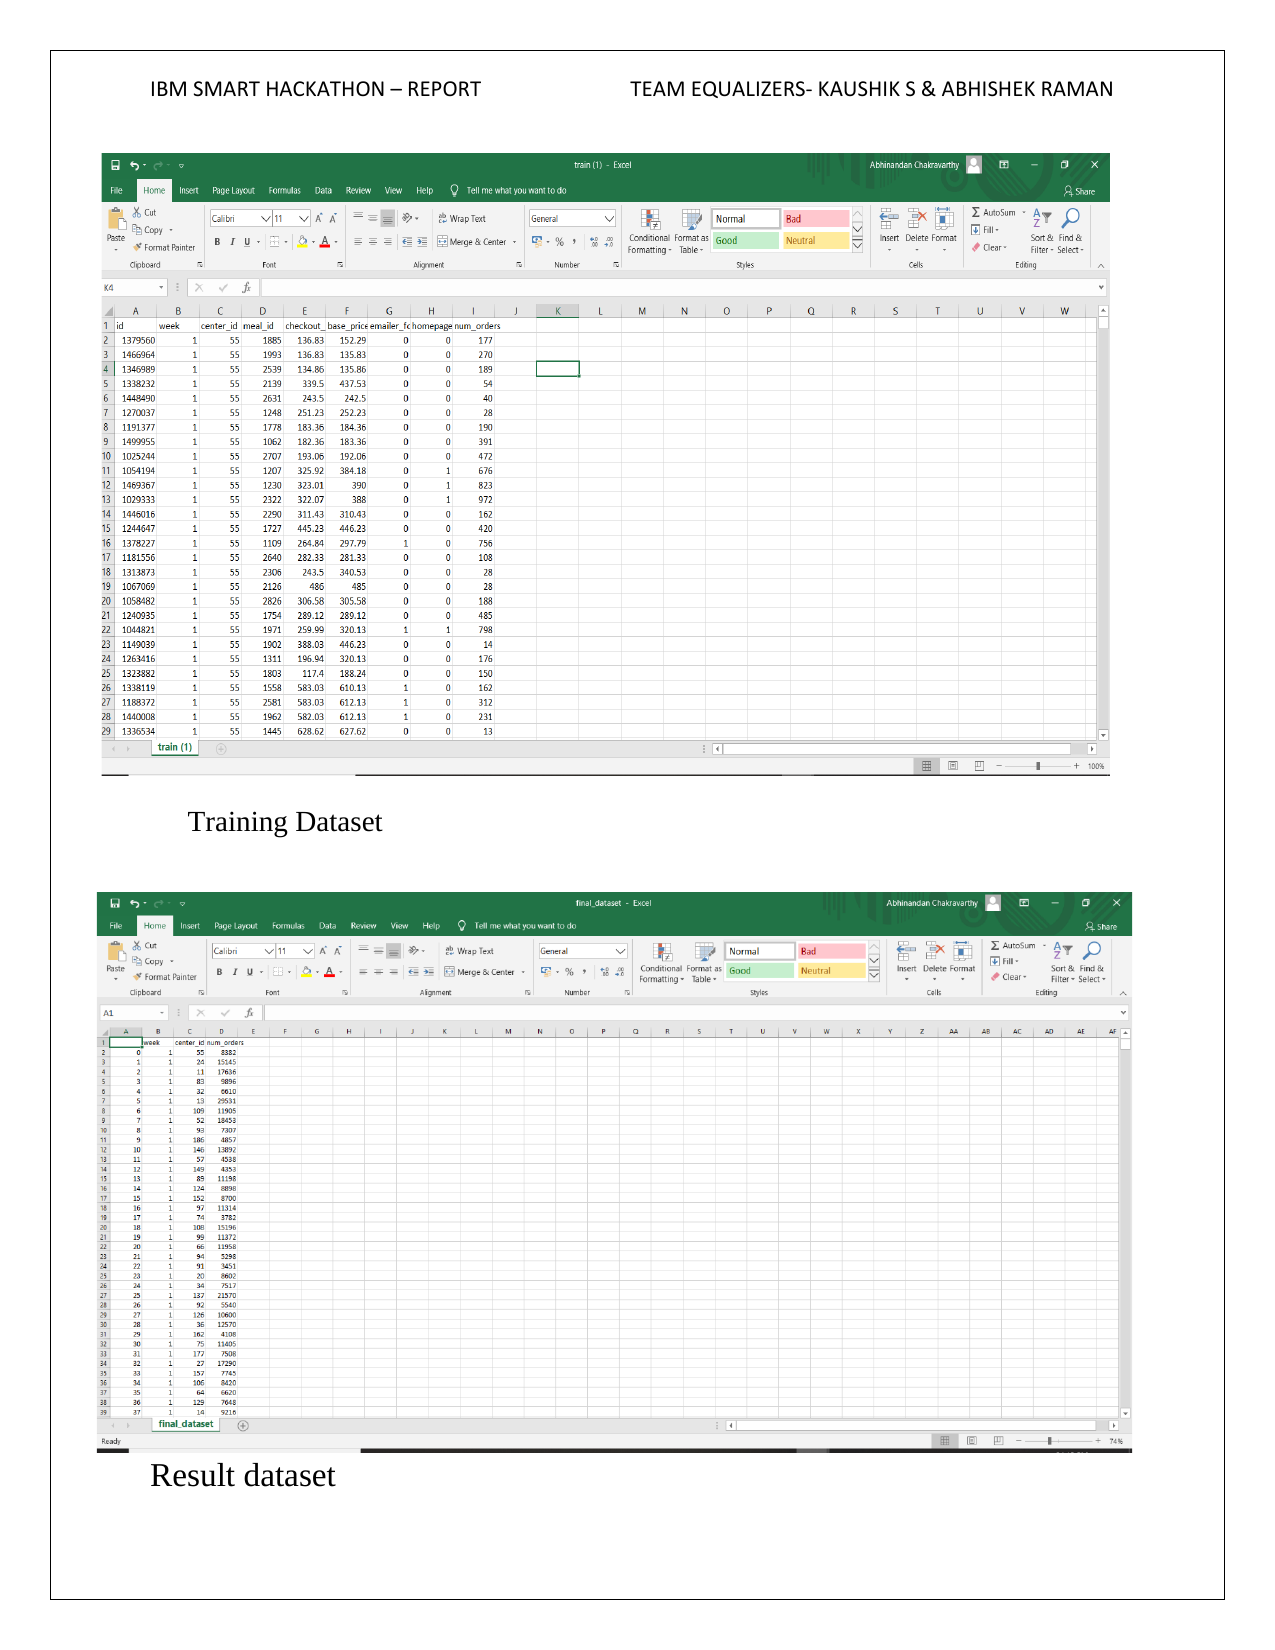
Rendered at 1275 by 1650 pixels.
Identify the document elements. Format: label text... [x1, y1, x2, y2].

picture [101, 150, 1114, 776]
picture [96, 892, 1133, 1453]
text Training Dataset [187, 804, 1125, 837]
text Result dataset [150, 1453, 1125, 1493]
